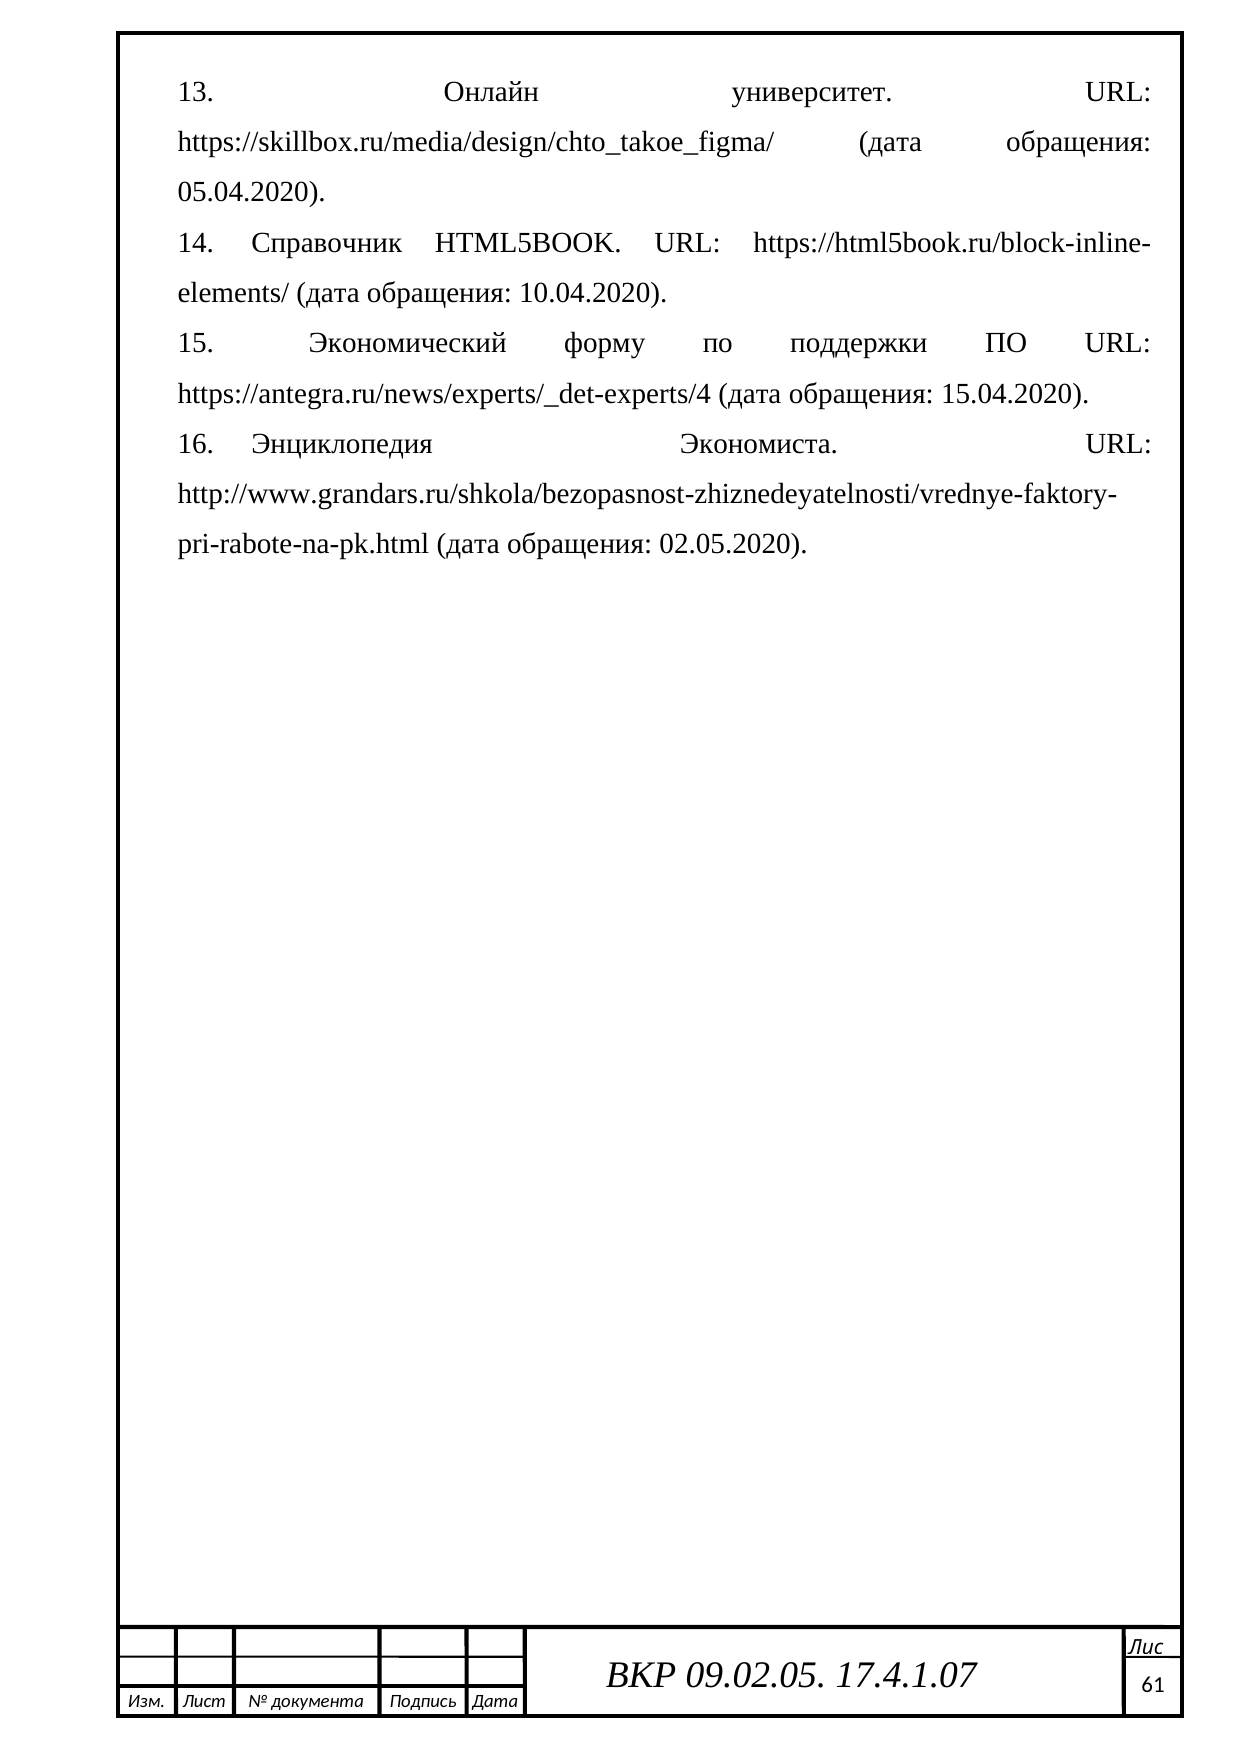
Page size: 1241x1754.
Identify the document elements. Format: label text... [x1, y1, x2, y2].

list Энциклопедия Экономиста. URL: http://www.grandars.ru/shkola/bezopasnost-zhiznedeyatelnosti/vrednye-faktory-pri-rabote-na-pk.html (дата обращения: 02.05.2020). [177, 426, 1152, 560]
list Экономический форму по поддержки ПО URL: https://antegra.ru/news/experts/_det-experts/4 (дата обращения: 15.04.2020). [177, 325, 1152, 409]
list Онлайн университет. URL: https://skillbox.ru/media/design/chto_takoe_figma/ (дата обращения: 05.04.2020). [177, 74, 1152, 208]
list Справочник HTML5BOOK. URL: https://html5book.ru/block-inline-elements/ (дата обращения: 10.04.2020). [177, 225, 1152, 309]
